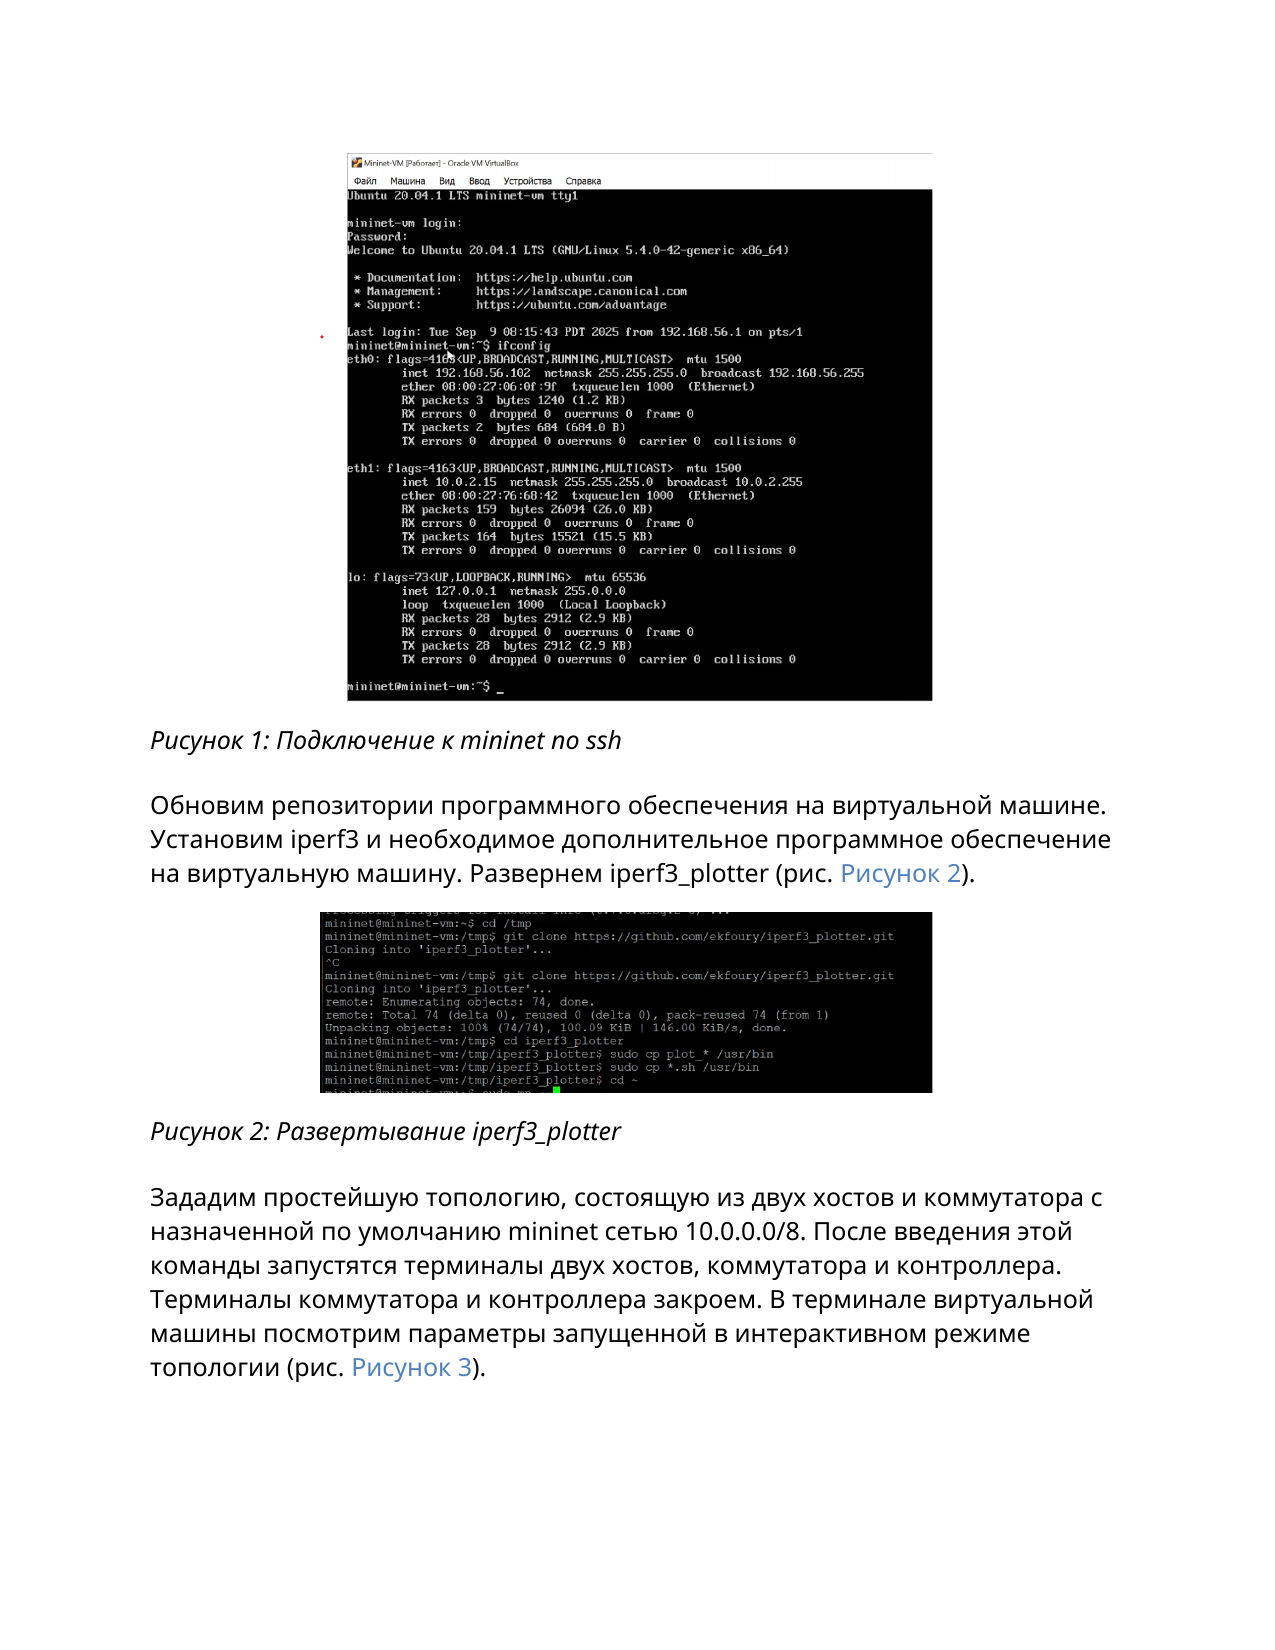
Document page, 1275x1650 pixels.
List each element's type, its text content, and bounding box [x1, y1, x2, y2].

picture [320, 153, 933, 702]
text Обновим репозитории программного обеспечения на виртуальной машине. Установим iperf3 и необходимое дополнительное программное обеспечение на виртуальную машину. Развернем iperf3_plotter (рис. Рисунок 2). [150, 788, 1125, 890]
text Зададим простейшую топологию, состоящую из двух хостов и коммутатора с назначенной по умолчанию mininet сетью 10.0.0.0/8. После введения этой команды запустятся терминалы двух хостов, коммутатора и контроллера. Терминалы коммутатора и контроллера закроем. В терминале виртуальной машины посмотрим параметры запущенной в интерактивном режиме топологии (рис. Рисунок 3). [150, 1179, 1125, 1383]
table_header Рисунок 1: Подключение к mininet по ssh [139, 150, 1114, 769]
table_header Рисунок 2: Развертывание iperf3_plotter [139, 909, 1114, 1160]
picture [320, 912, 933, 1093]
